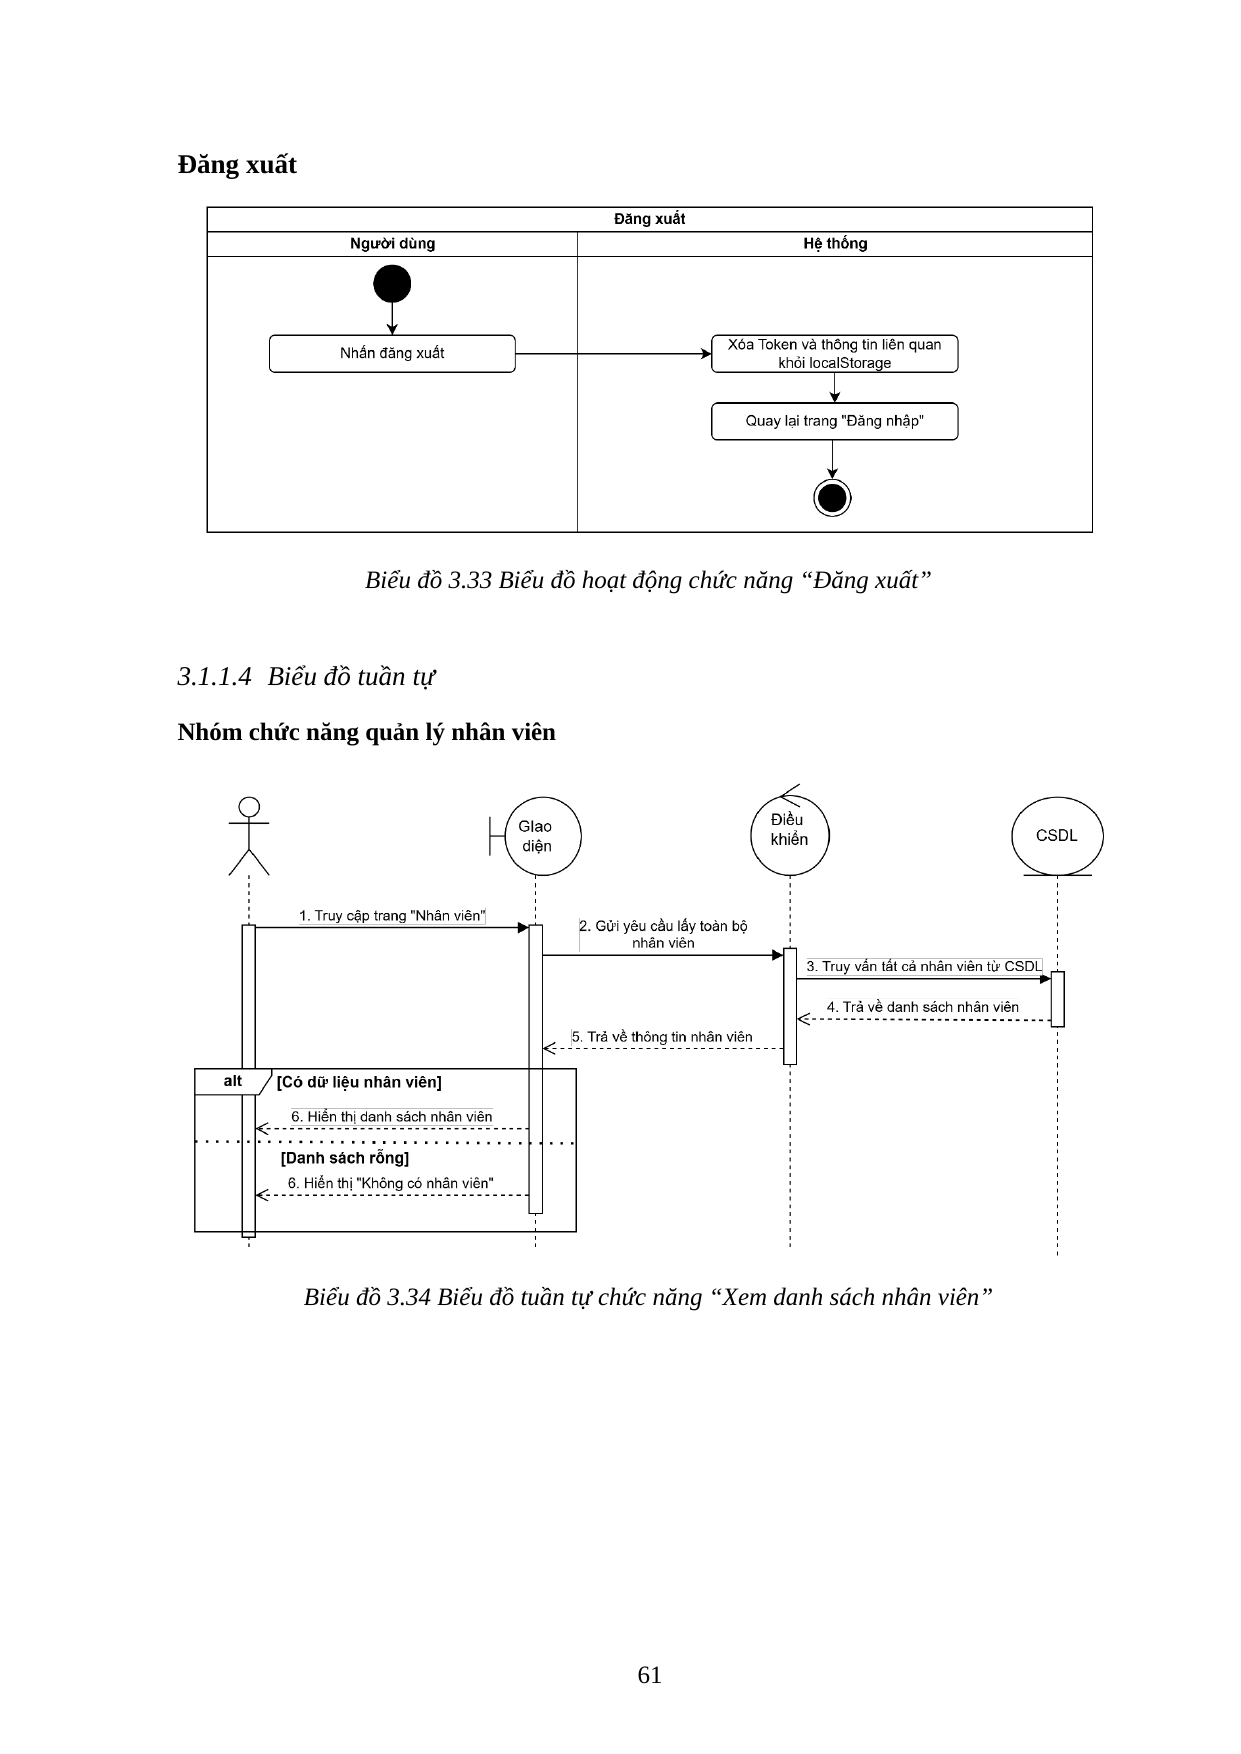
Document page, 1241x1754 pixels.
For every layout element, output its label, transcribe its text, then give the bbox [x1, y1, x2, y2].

text Nhóm chức năng quản lý nhân viên [177, 717, 1122, 745]
picture [194, 194, 1105, 545]
text Biểu đồ . Biểu đồ hoạt động chức năng “Đăng xuất” [177, 565, 1122, 594]
text Biểu đồ . Biểu đồ tuần tự chức năng “Xem danh sách nhân viên” [177, 1282, 1122, 1311]
text Đăng xuất [177, 148, 1122, 179]
picture [181, 770, 1118, 1270]
subtitle Biểu đồ tuần tự [177, 660, 1122, 692]
